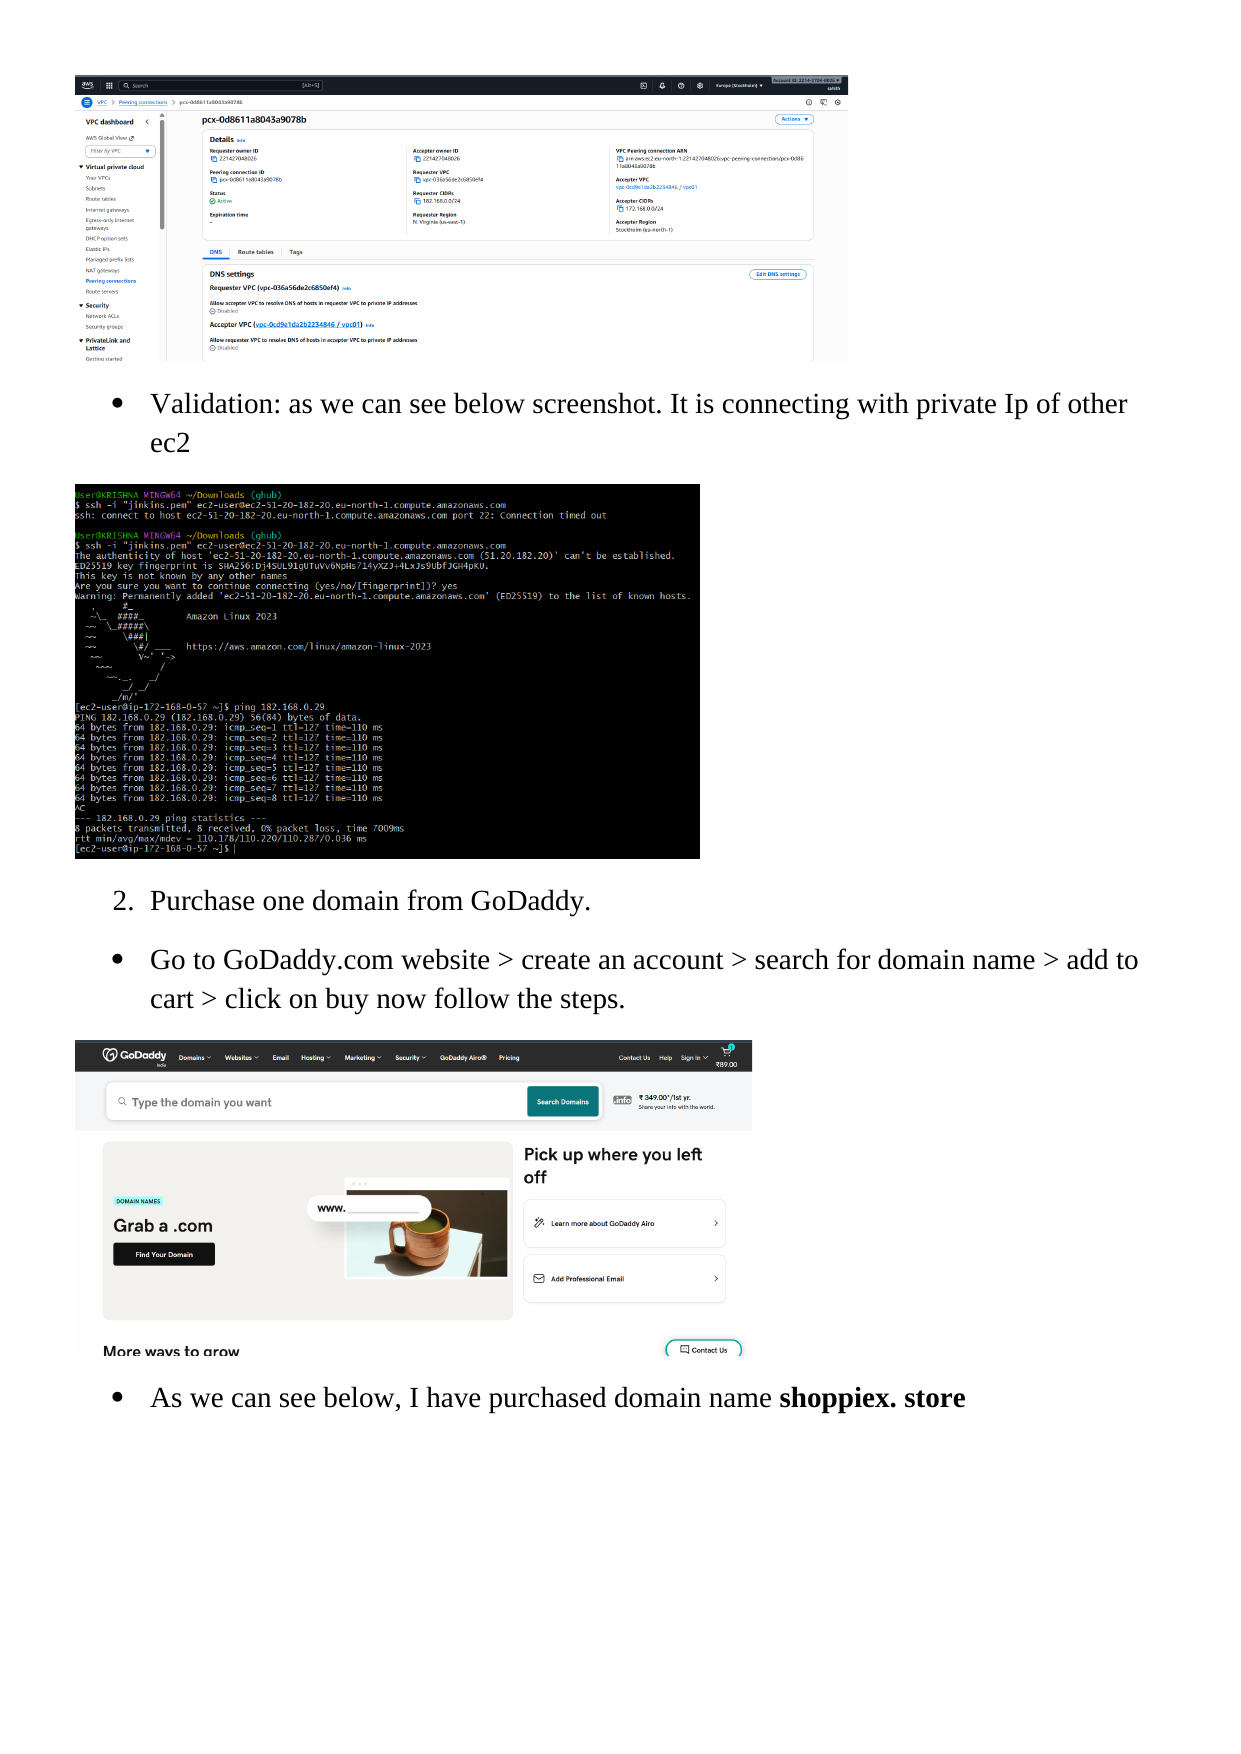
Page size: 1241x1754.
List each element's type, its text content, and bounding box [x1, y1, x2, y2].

list Go to GoDaddy.com website > create an account > search for domain name > add to cart > click on buy now follow the steps. [112, 942, 1165, 1015]
picture [75, 484, 700, 859]
list Purchase one domain from GoDaddy. [112, 883, 1165, 917]
list Validation: as we can see below screenshot. It is connecting with private Ip of other ec2 [112, 386, 1165, 458]
picture [75, 75, 849, 361]
picture [75, 1040, 753, 1356]
list As we can see below, I have purchased domain name shoppiex. store [112, 1380, 1165, 1414]
